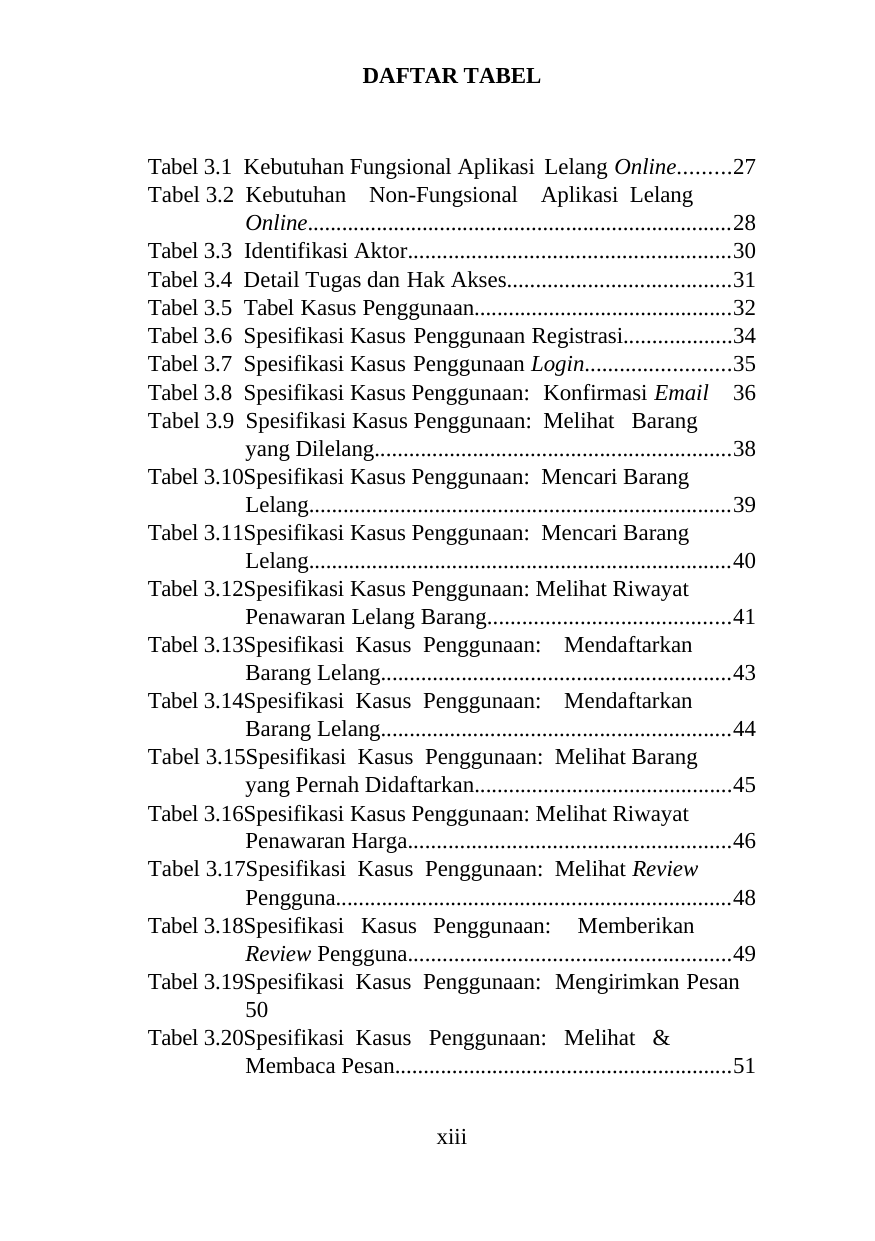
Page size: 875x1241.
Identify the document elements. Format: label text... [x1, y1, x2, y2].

text Online 28 [245, 209, 768, 236]
text Tabel 3.10Spesifikasi Kasus Penggunaan: Mencari Barang Lelang 39 [148, 463, 756, 518]
text Tabel 3.5 Tabel Kasus Penggunaan 32 [148, 294, 768, 320]
text Tabel 3.1 Kebutuhan Fungsional Aplikasi Lelang Online 27 [148, 153, 768, 179]
text Tabel 3.17Spesifikasi Kasus Penggunaan: Melihat Review [148, 856, 768, 882]
text Tabel 3.3 Identifikasi Aktor 30 [148, 238, 768, 264]
text Tabel 3.15Spesifikasi Kasus Penggunaan: Melihat Barang [148, 743, 768, 769]
text Tabel 3.9 Spesifikasi Kasus Penggunaan: Melihat Barang [148, 407, 768, 433]
text Tabel 3.18Spesifikasi Kasus Penggunaan: Memberikan [148, 912, 768, 938]
text yang Dilelang 38 [245, 435, 768, 462]
text Tabel 3.4 Detail Tugas dan Hak Akses 31 [148, 266, 768, 292]
text Tabel 3.6 Spesifikasi Kasus Penggunaan Registrasi 34 [148, 322, 768, 349]
text Tabel 3.19Spesifikasi Kasus Penggunaan: Mengirimkan Pesan 50 [148, 968, 756, 1023]
text Tabel 3.7 Spesifikasi Kasus Penggunaan Login 35 [148, 351, 768, 377]
text Tabel 3.12Spesifikasi Kasus Penggunaan: Melihat Riwayat Penawaran Lelang Barang 41 [148, 575, 756, 629]
text Tabel 3.14Spesifikasi Kasus Penggunaan: Mendaftarkan Barang Lelang 44 [148, 687, 756, 741]
text xiii [147, 1123, 756, 1150]
text Tabel 3.8 Spesifikasi Kasus Penggunaan: Konfirmasi Email 36 [148, 379, 768, 405]
text Tabel 3.11Spesifikasi Kasus Penggunaan: Mencari Barang Lelang 40 [148, 519, 756, 574]
text Tabel 3.2 Kebutuhan Non-Fungsional Aplikasi Lelang [148, 181, 768, 207]
text Pengguna 48 [245, 884, 768, 910]
text Tabel 3.13Spesifikasi Kasus Penggunaan: Mendaftarkan Barang Lelang 43 [148, 631, 756, 686]
subtitle DAFTAR TABEL [147, 62, 756, 89]
text Review Pengguna 49 [245, 940, 768, 967]
text Tabel 3.20Spesifikasi Kasus Penggunaan: Melihat & Membaca Pesan 51 [148, 1024, 756, 1079]
text Tabel 3.16Spesifikasi Kasus Penggunaan: Melihat Riwayat Penawaran Harga 46 [148, 799, 756, 854]
text yang Pernah Didaftarkan 45 [245, 771, 768, 798]
